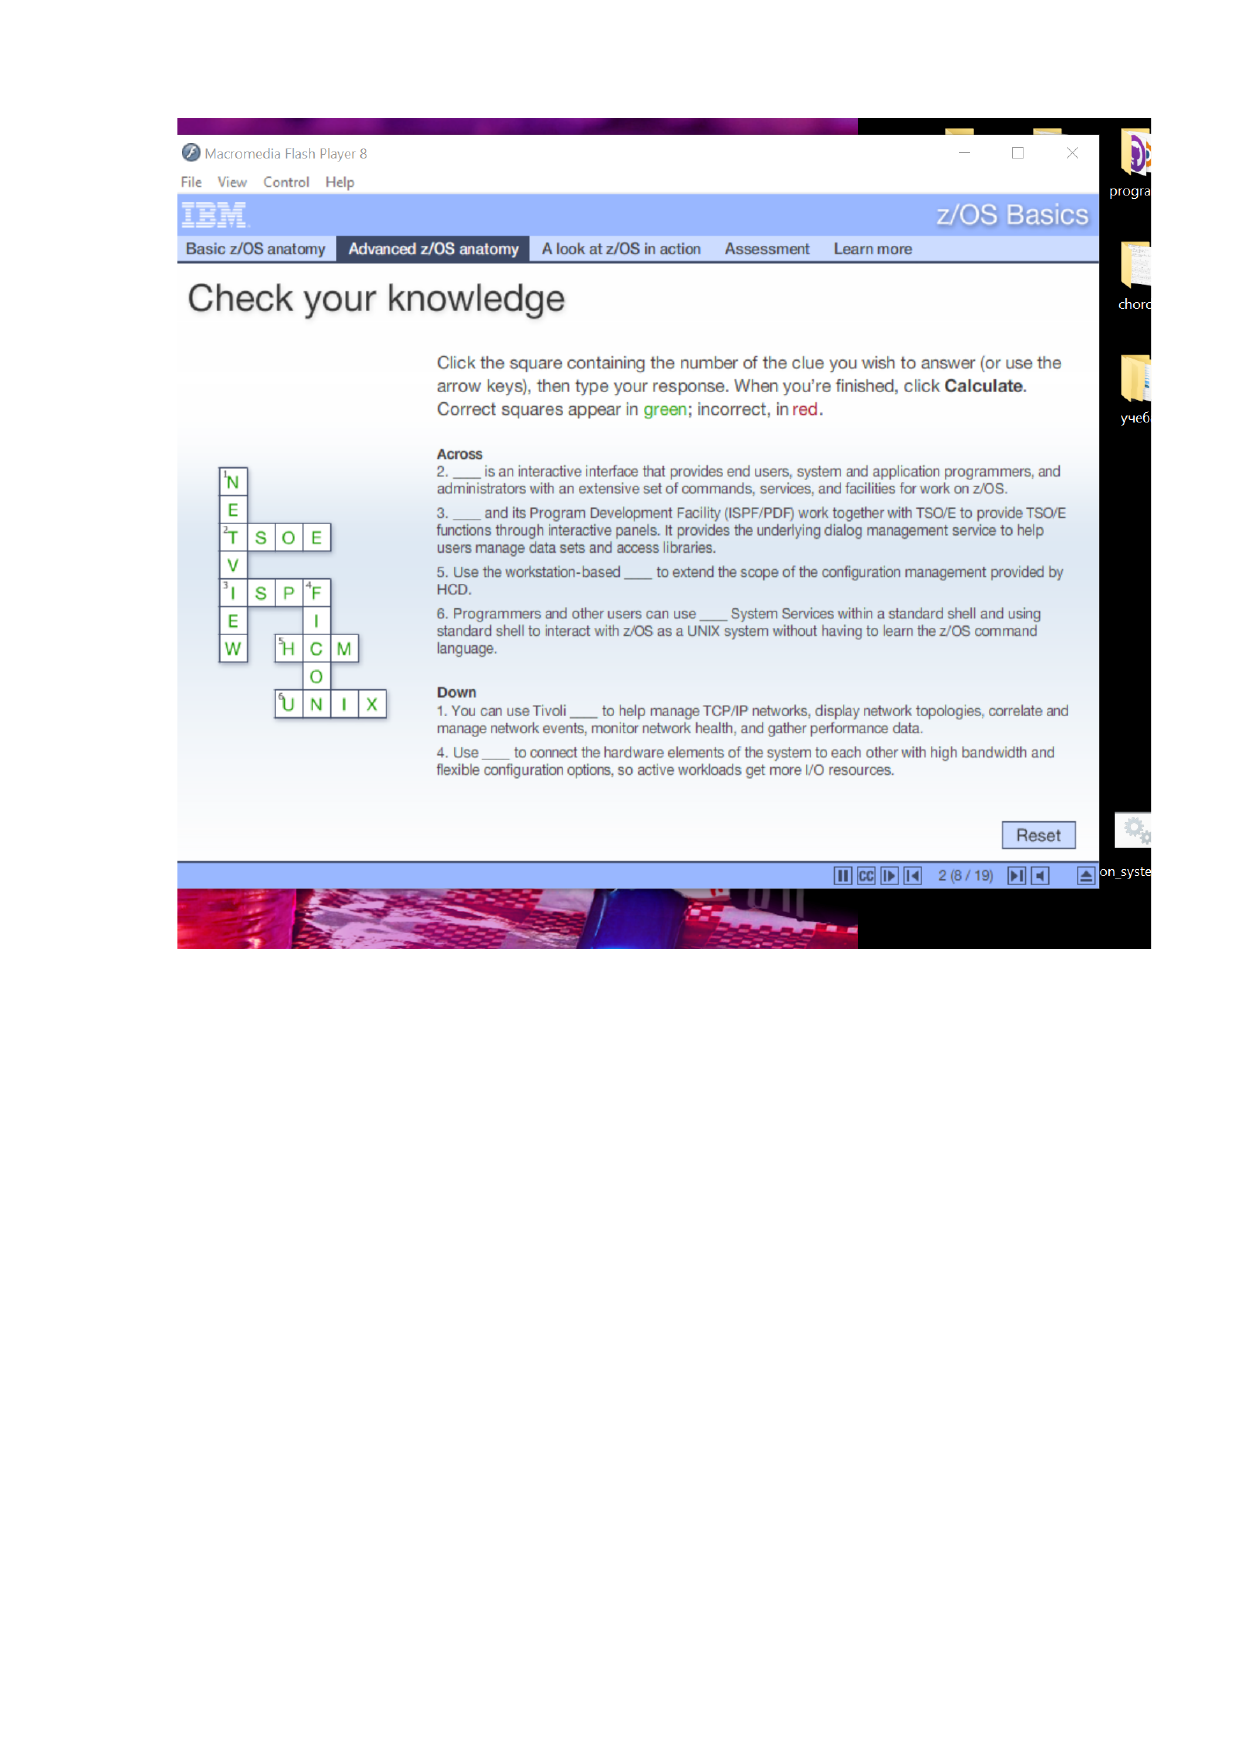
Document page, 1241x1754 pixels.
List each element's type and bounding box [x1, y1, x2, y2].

picture [177, 118, 1152, 949]
